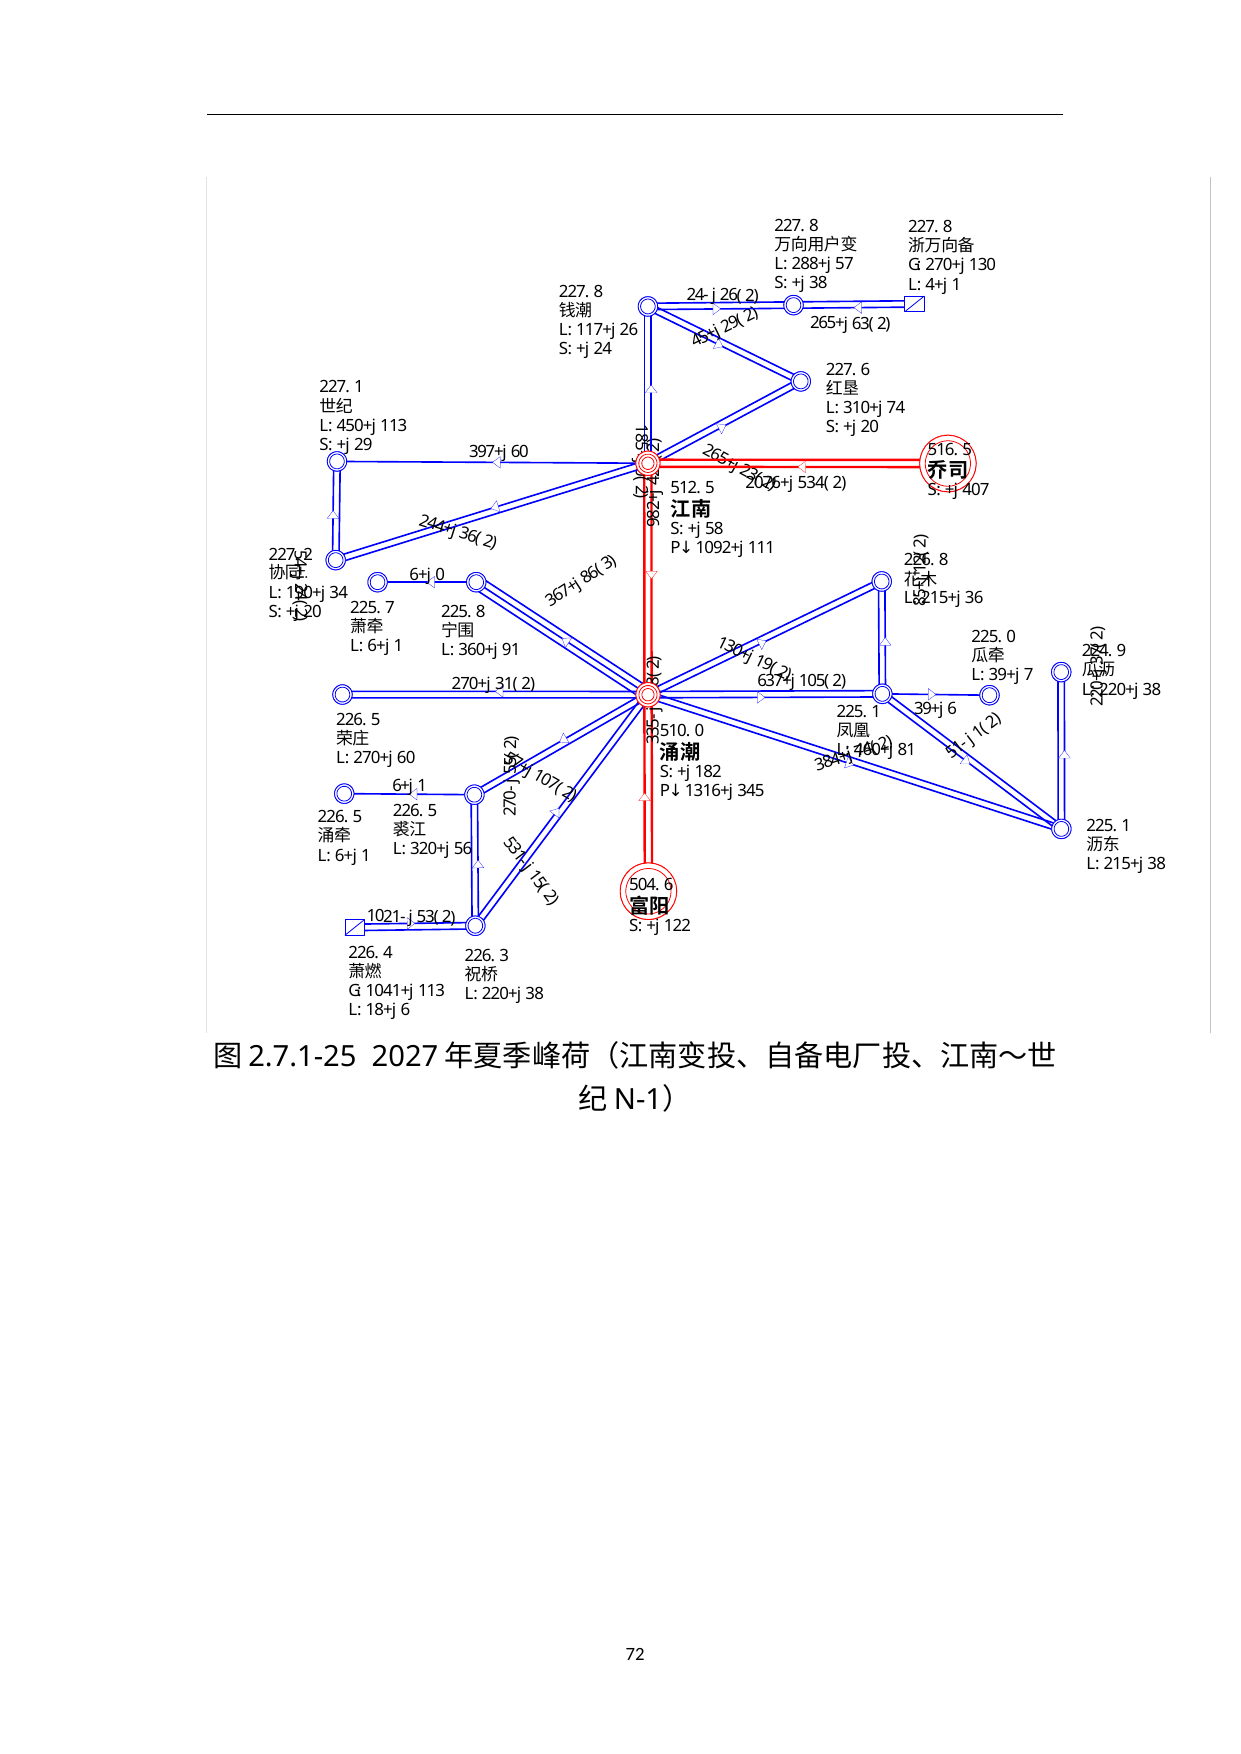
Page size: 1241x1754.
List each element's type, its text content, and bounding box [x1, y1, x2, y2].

text 图2.7.1-25 2027年夏季峰荷（江南变投、自备电厂投、江南～世纪N-1） [207, 1033, 1063, 1118]
